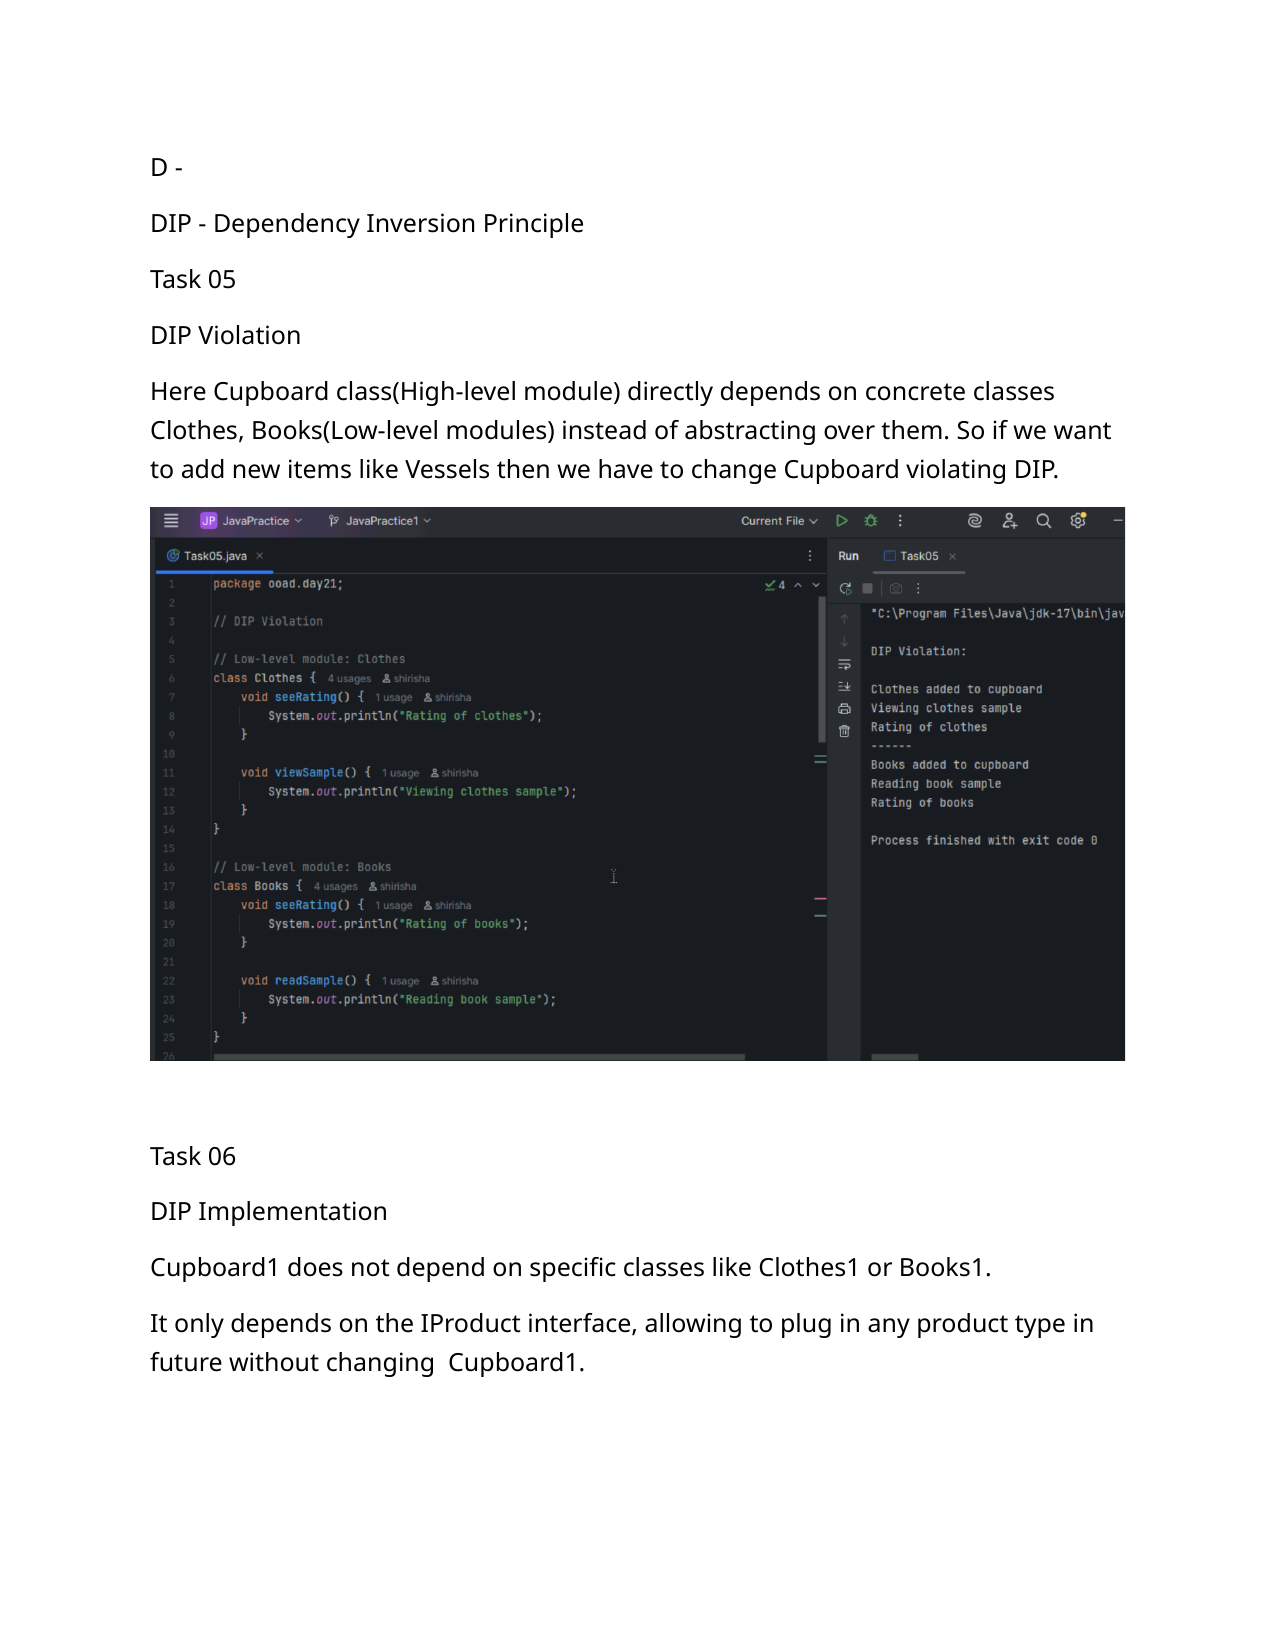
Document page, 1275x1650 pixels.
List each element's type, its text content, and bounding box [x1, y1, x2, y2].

text Cupboard1 does not depend on specific classes like Clothes1 or Books1. [150, 1250, 1125, 1284]
text D - [150, 150, 1125, 184]
text Task 06 [150, 1138, 1125, 1172]
text Here Cupboard class(High-level module) directly depends on concrete classes Clothes, Books(Low-level modules) instead of abstracting over them. So if we want to add new items like Vessels then we have to change Cupboard violating DIP. [150, 373, 1125, 486]
text DIP Violation [150, 317, 1125, 352]
text It only depends on the IProduct interface, allowing to plug in any product type in future without changing Cupboard1. [150, 1306, 1125, 1379]
text Task 05 [150, 262, 1125, 296]
text DIP - Dependency Inversion Principle [150, 206, 1125, 240]
text DIP Implementation [150, 1194, 1125, 1228]
picture [150, 507, 1125, 1061]
